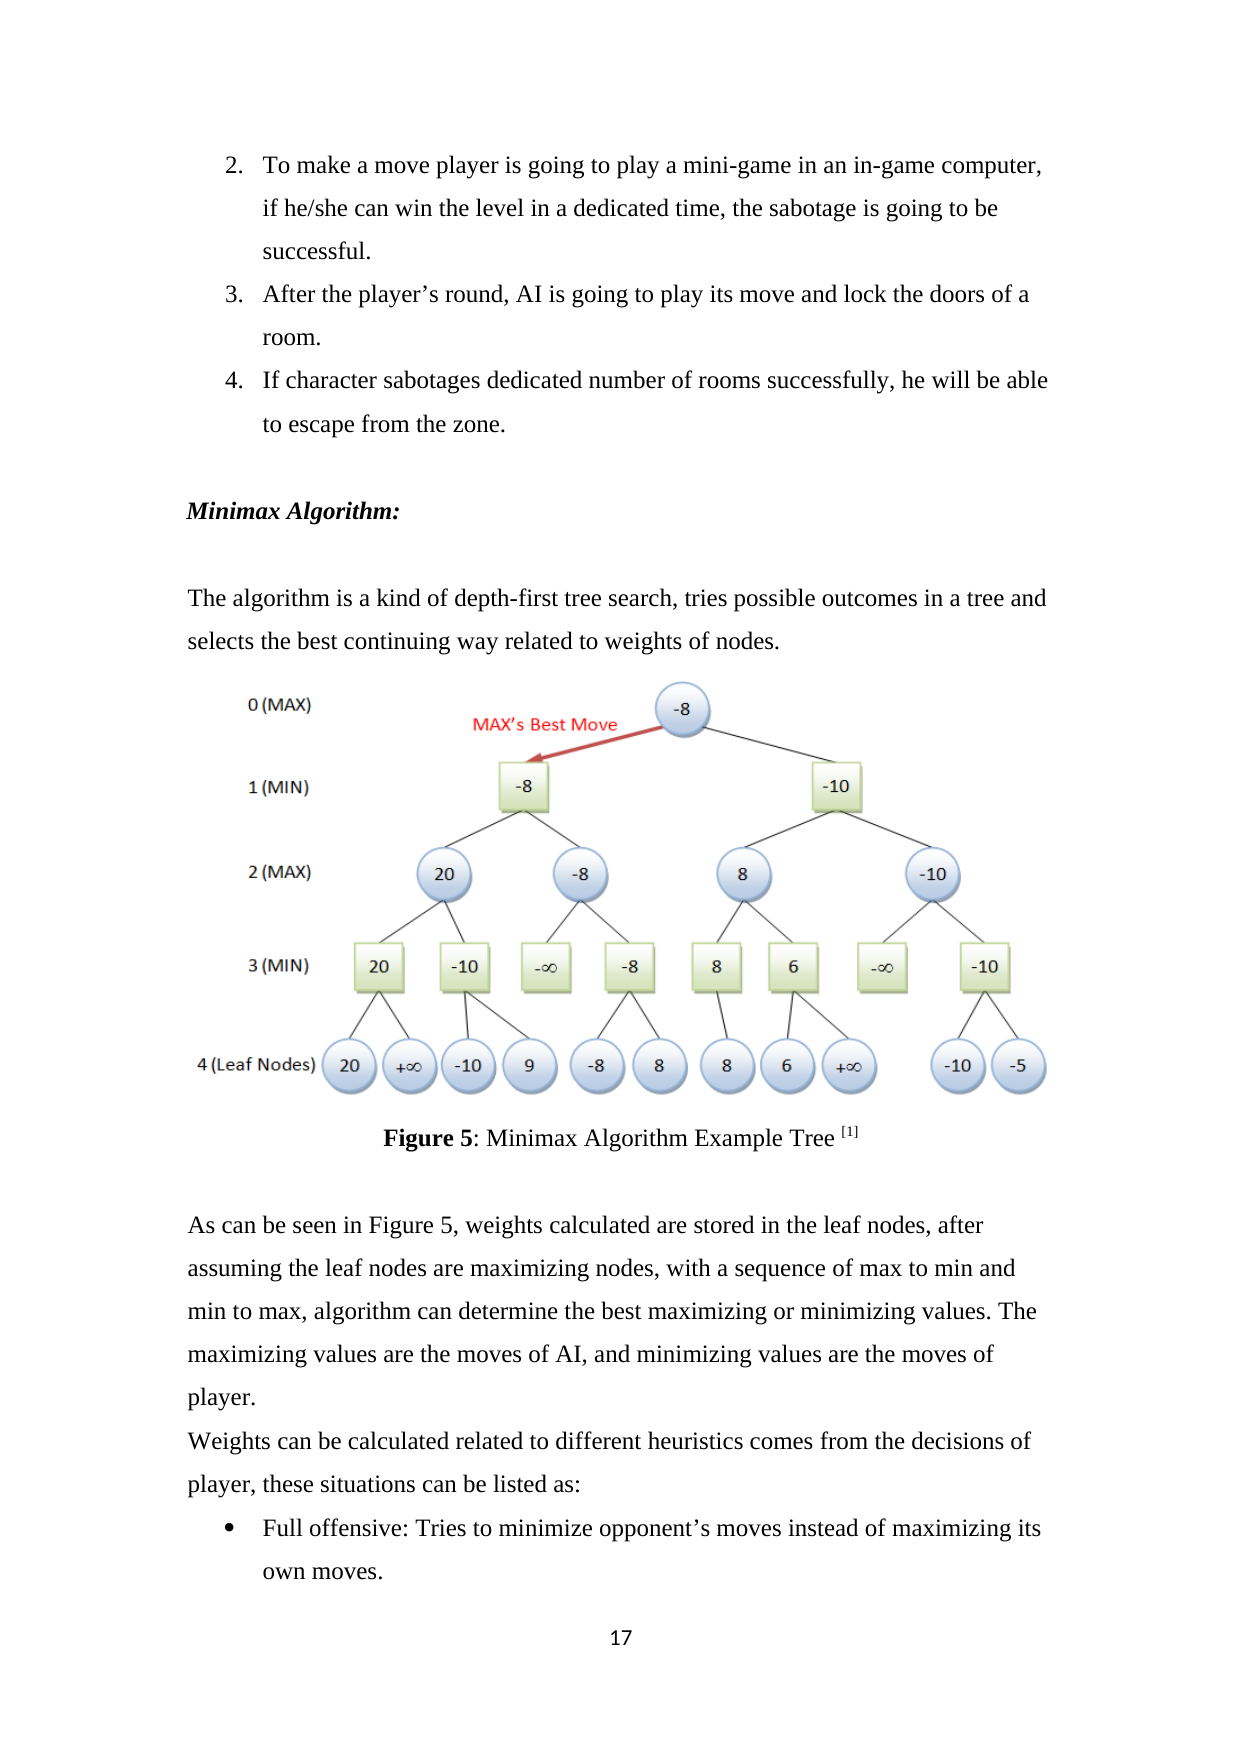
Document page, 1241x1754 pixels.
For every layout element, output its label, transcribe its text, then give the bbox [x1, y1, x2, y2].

picture [187, 670, 1058, 1109]
text As can be seen in Figure 5, weights calculated are stored in the leaf nodes, after assuming the leaf nodes are maximizing nodes, with a sequence of max to min and min to max, algorithm can determine the best maximizing or minimizing values. The maximizing values are the moves of AI, and minimizing values are the moves of player. [187, 1210, 1053, 1411]
list If character sabotages dedicated number of rooms successfully, he will be able to escape from the zone. [225, 366, 1053, 437]
list To make a move player is going to play a mini-game in an in-game computer, if he/she can win the level in a dedicated time, the sabotage is going to be successful. [225, 150, 1053, 265]
text The algorithm is a kind of depth-first tree search, tries possible outcomes in a tree and selects the best continuing way related to weights of nodes. [187, 583, 1053, 655]
list Full offensive: Tries to minimize opponent’s moves instead of maximizing its own moves. [225, 1513, 1053, 1585]
list After the player’s round, AI is going to play its move and lock the doors of a room. [225, 279, 1053, 351]
text Weights can be calculated related to different heuristics comes from the decisions of player, these situations can be listed as: [187, 1426, 1053, 1498]
text Minimax Algorithm: [186, 496, 1053, 525]
text Figure 5: Minimax Algorithm Example Tree [1] [187, 1123, 1053, 1151]
